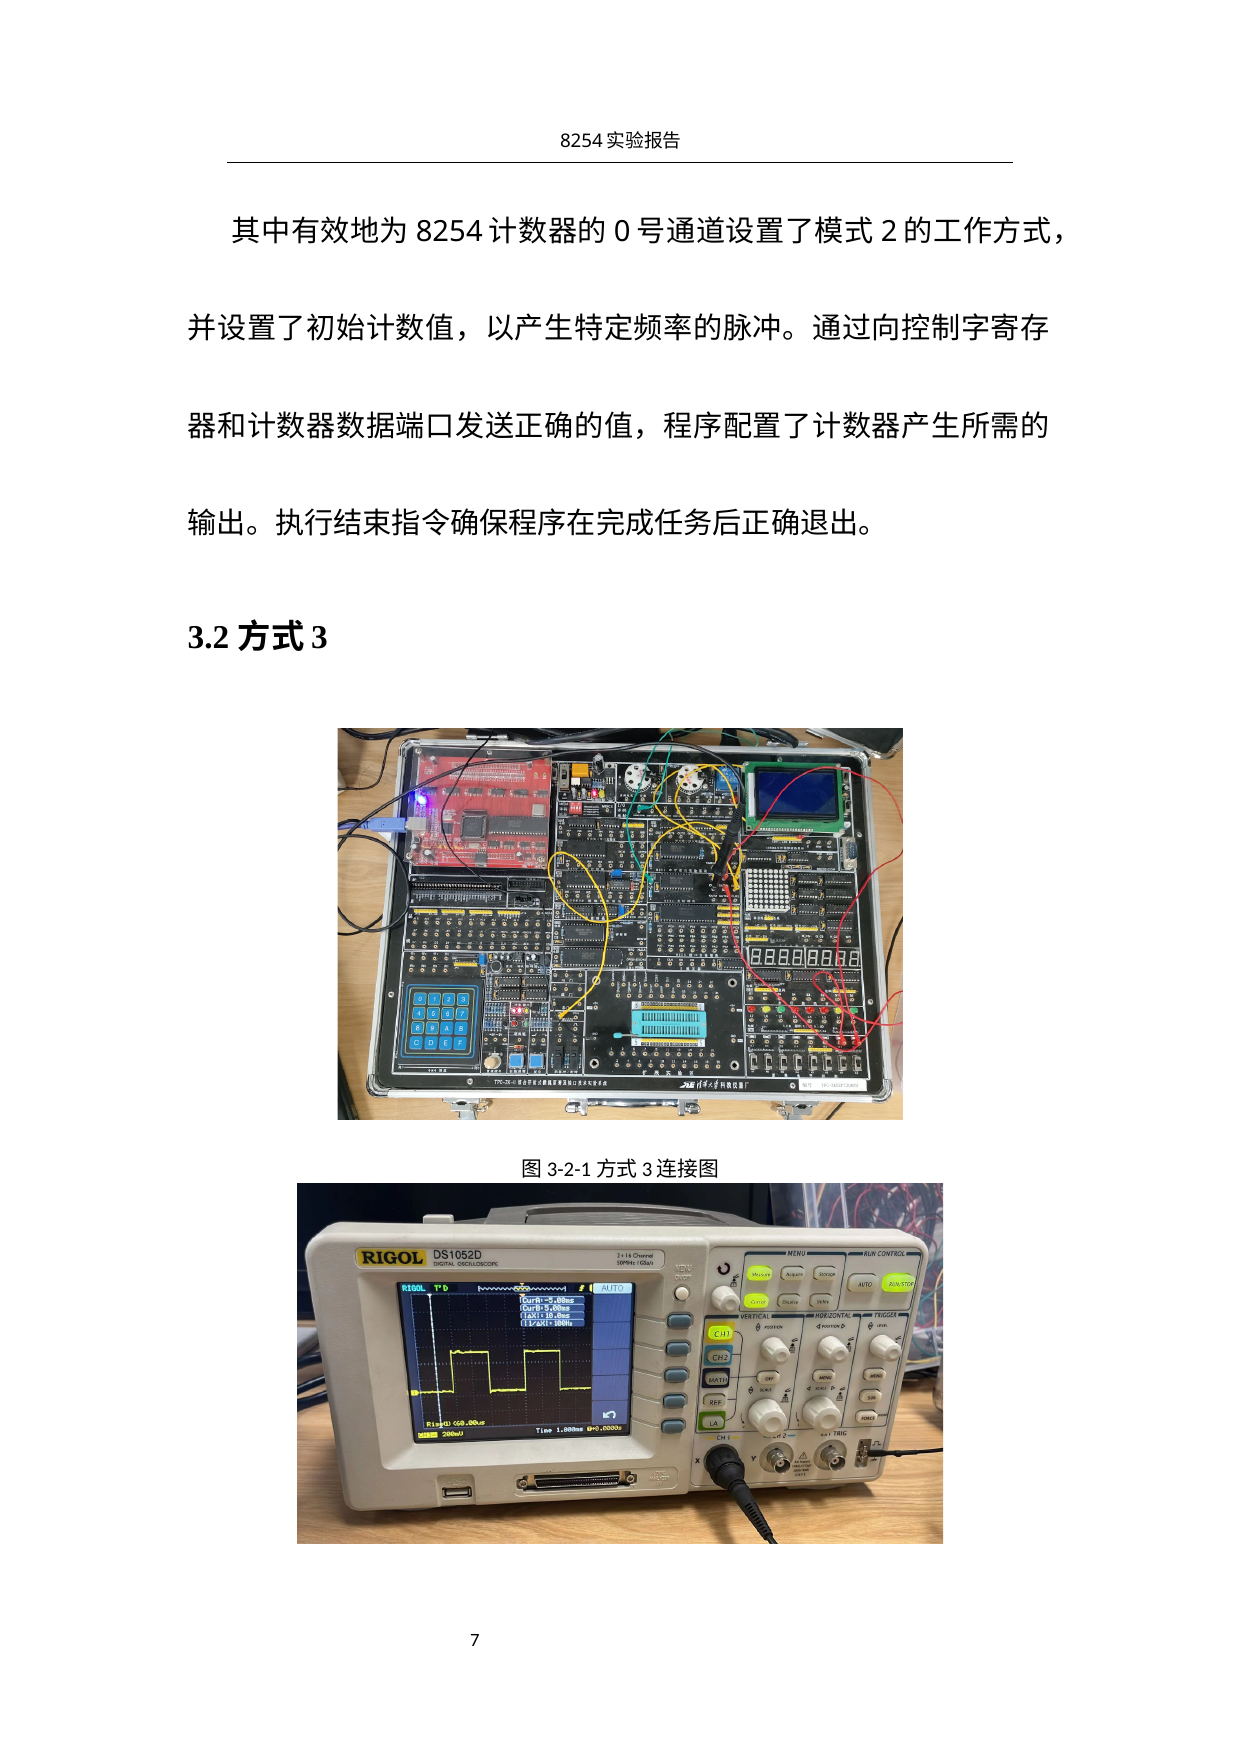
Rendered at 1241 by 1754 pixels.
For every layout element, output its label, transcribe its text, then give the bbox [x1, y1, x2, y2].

text 图3-2-1 方式3连接图 [187, 1151, 1053, 1184]
list 其中有效地为8254计数器的0号通道设置了模式2的工作方式，并设置了初始计数值，以产生特定频率的脉冲。通过向控制字寄存器和计数器数据端口发送正确的值，程序配置了计数器产生所需的输出。执行结束指令确保程序在完成任务后正确退出。 [187, 196, 1053, 553]
picture [337, 728, 903, 1120]
subtitle 3.2 方式3 [187, 602, 1053, 667]
picture [297, 1183, 944, 1544]
